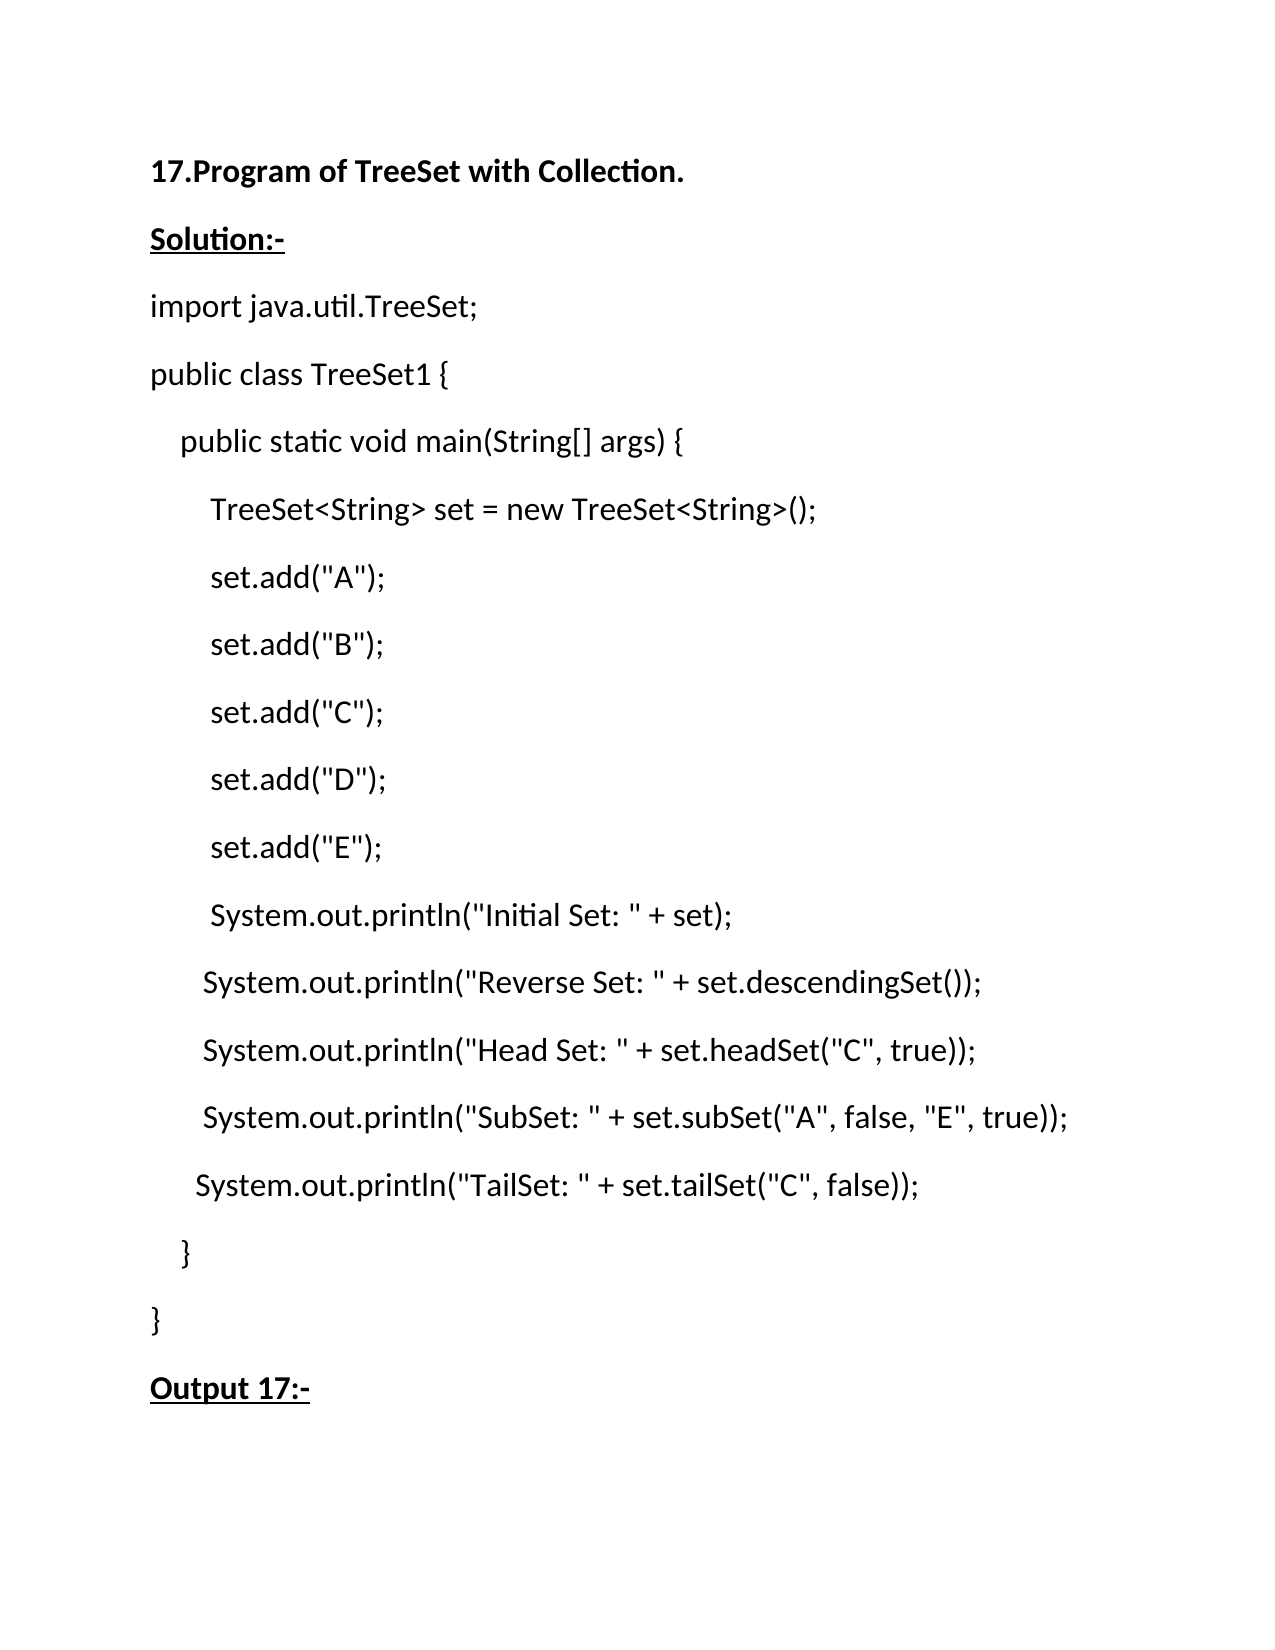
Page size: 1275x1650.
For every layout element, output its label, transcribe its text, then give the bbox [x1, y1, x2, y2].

text System.out.println("SubSet: " + set.subSet("A", false, "E", true)); [150, 1096, 1125, 1137]
text Output 17:- [150, 1367, 1125, 1408]
text } [150, 1232, 1125, 1272]
text set.add("E"); [150, 826, 1125, 867]
text System.out.println("Head Set: " + set.headSet("C", true)); [150, 1029, 1125, 1069]
text } [150, 1299, 1125, 1340]
text set.add("B"); [150, 623, 1125, 664]
text Solution:- [150, 218, 1125, 258]
text public static void main(String[] args) { [150, 420, 1125, 461]
text import java.util.TreeSet; [150, 285, 1125, 326]
text set.add("D"); [150, 758, 1125, 799]
text System.out.println("Initial Set: " + set); [150, 894, 1125, 934]
text set.add("A"); [150, 556, 1125, 596]
text System.out.println("Reverse Set: " + set.descendingSet()); [150, 961, 1125, 1002]
text TreeSet<String> set = new TreeSet<String>(); [150, 488, 1125, 529]
text System.out.println("TailSet: " + set.tailSet("C", false)); [150, 1164, 1125, 1205]
text public class TreeSet1 { [150, 353, 1125, 393]
text set.add("C"); [150, 691, 1125, 732]
text 17.Program of TreeSet with Collection. [150, 150, 1125, 191]
